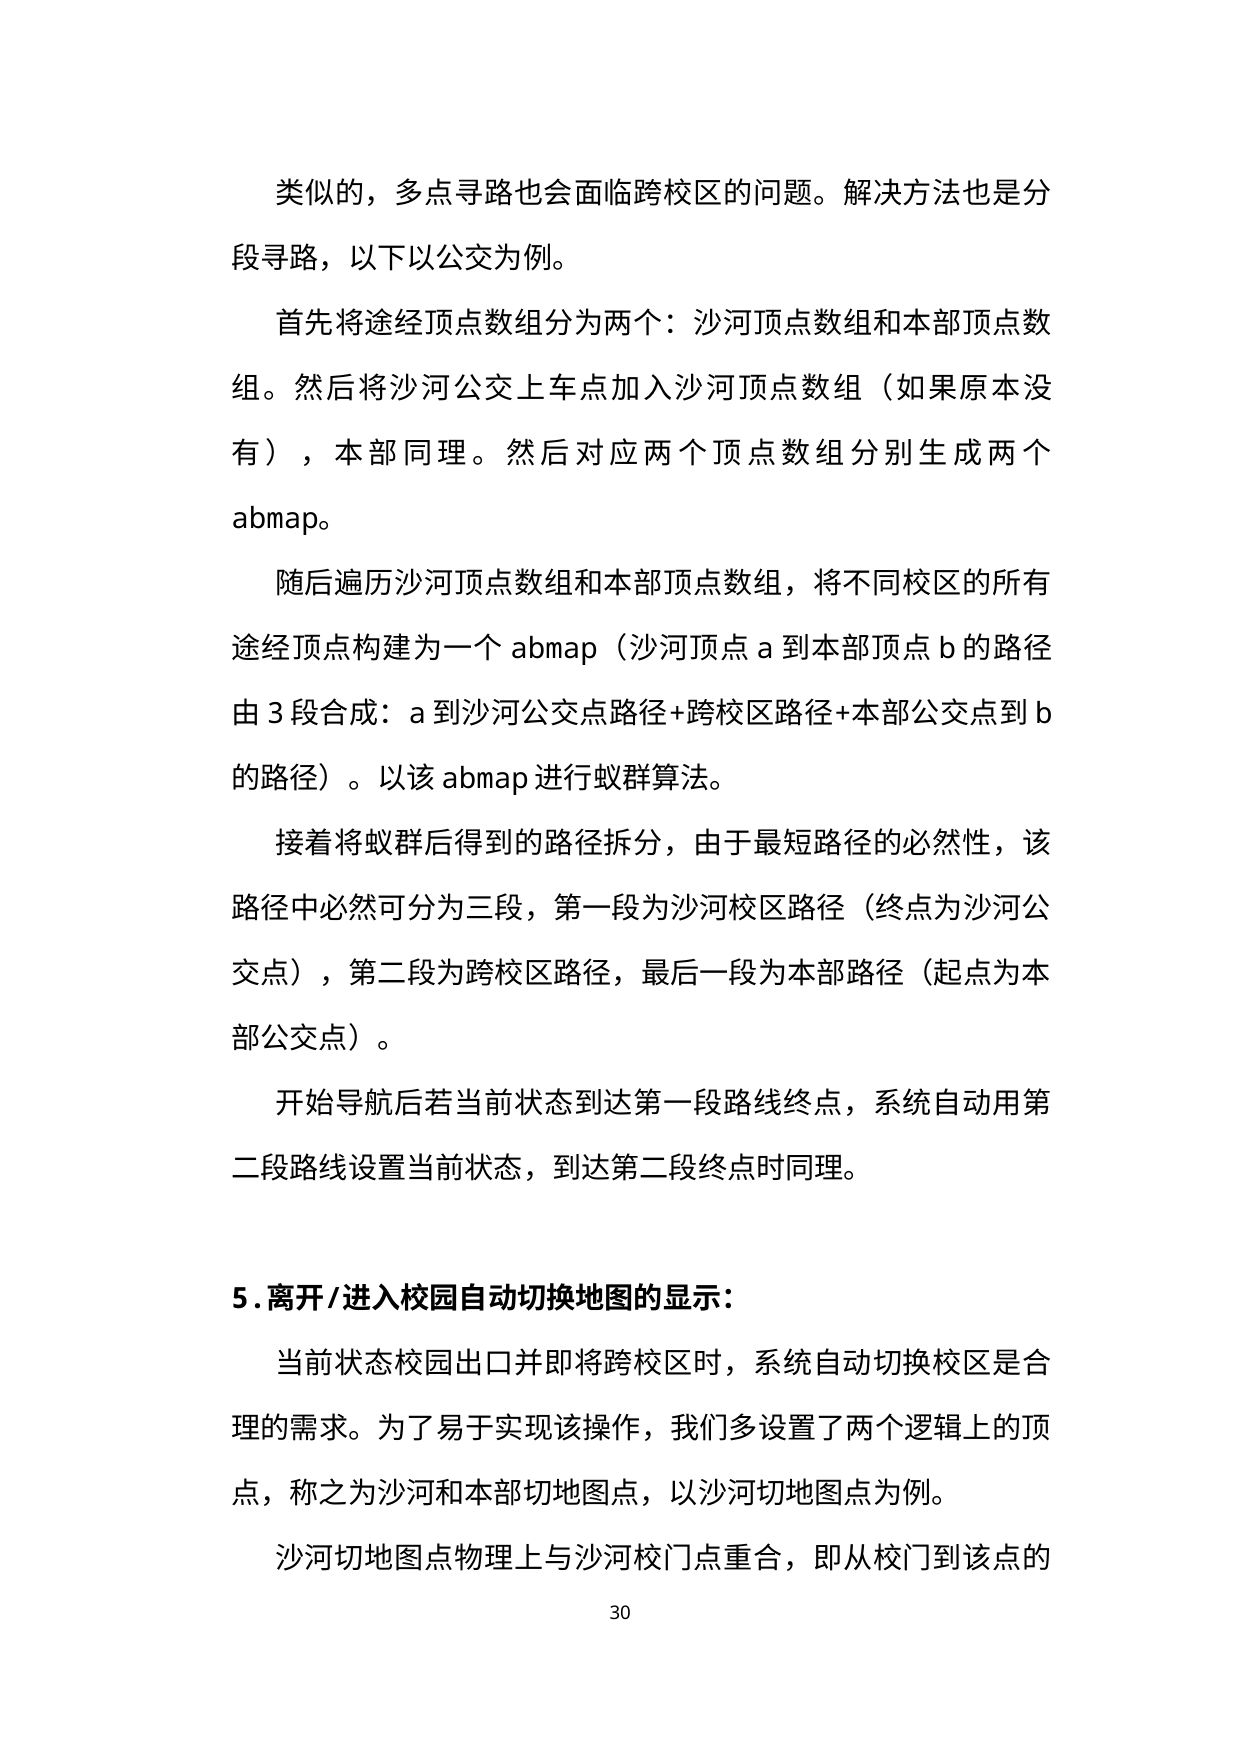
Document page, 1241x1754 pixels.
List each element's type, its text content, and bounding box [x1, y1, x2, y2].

text 随后遍历沙河顶点数组和本部顶点数组，将不同校区的所有途经顶点构建为一个abmap（沙河顶点a到本部顶点b的路径由3段合成：a到沙河公交点路径+跨校区路径+本部公交点到b的路径）。以该abmap进行蚁群算法。 [231, 550, 1053, 810]
text 当前状态校园出口并即将跨校区时，系统自动切换校区是合理的需求。为了易于实现该操作，我们多设置了两个逻辑上的顶点，称之为沙河和本部切地图点，以沙河切地图点为例。 [231, 1330, 1053, 1525]
text 类似的，多点寻路也会面临跨校区的问题。解决方法也是分段寻路，以下以公交为例。 [231, 160, 1053, 290]
text 开始导航后若当前状态到达第一段路线终点，系统自动用第二段路线设置当前状态，到达第二段终点时同理。 [231, 1070, 1053, 1200]
text 接着将蚁群后得到的路径拆分，由于最短路径的必然性，该路径中必然可分为三段，第一段为沙河校区路径（终点为沙河公交点），第二段为跨校区路径，最后一段为本部路径（起点为本部公交点）。 [231, 810, 1053, 1070]
list 离开/进入校园自动切换地图的显示： [187, 1265, 1053, 1330]
text 首先将途经顶点数组分为两个：沙河顶点数组和本部顶点数组。然后将沙河公交上车点加入沙河顶点数组（如果原本没有），本部同理。然后对应两个顶点数组分别生成两个abmap。 [231, 290, 1053, 550]
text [231, 1525, 1053, 1590]
